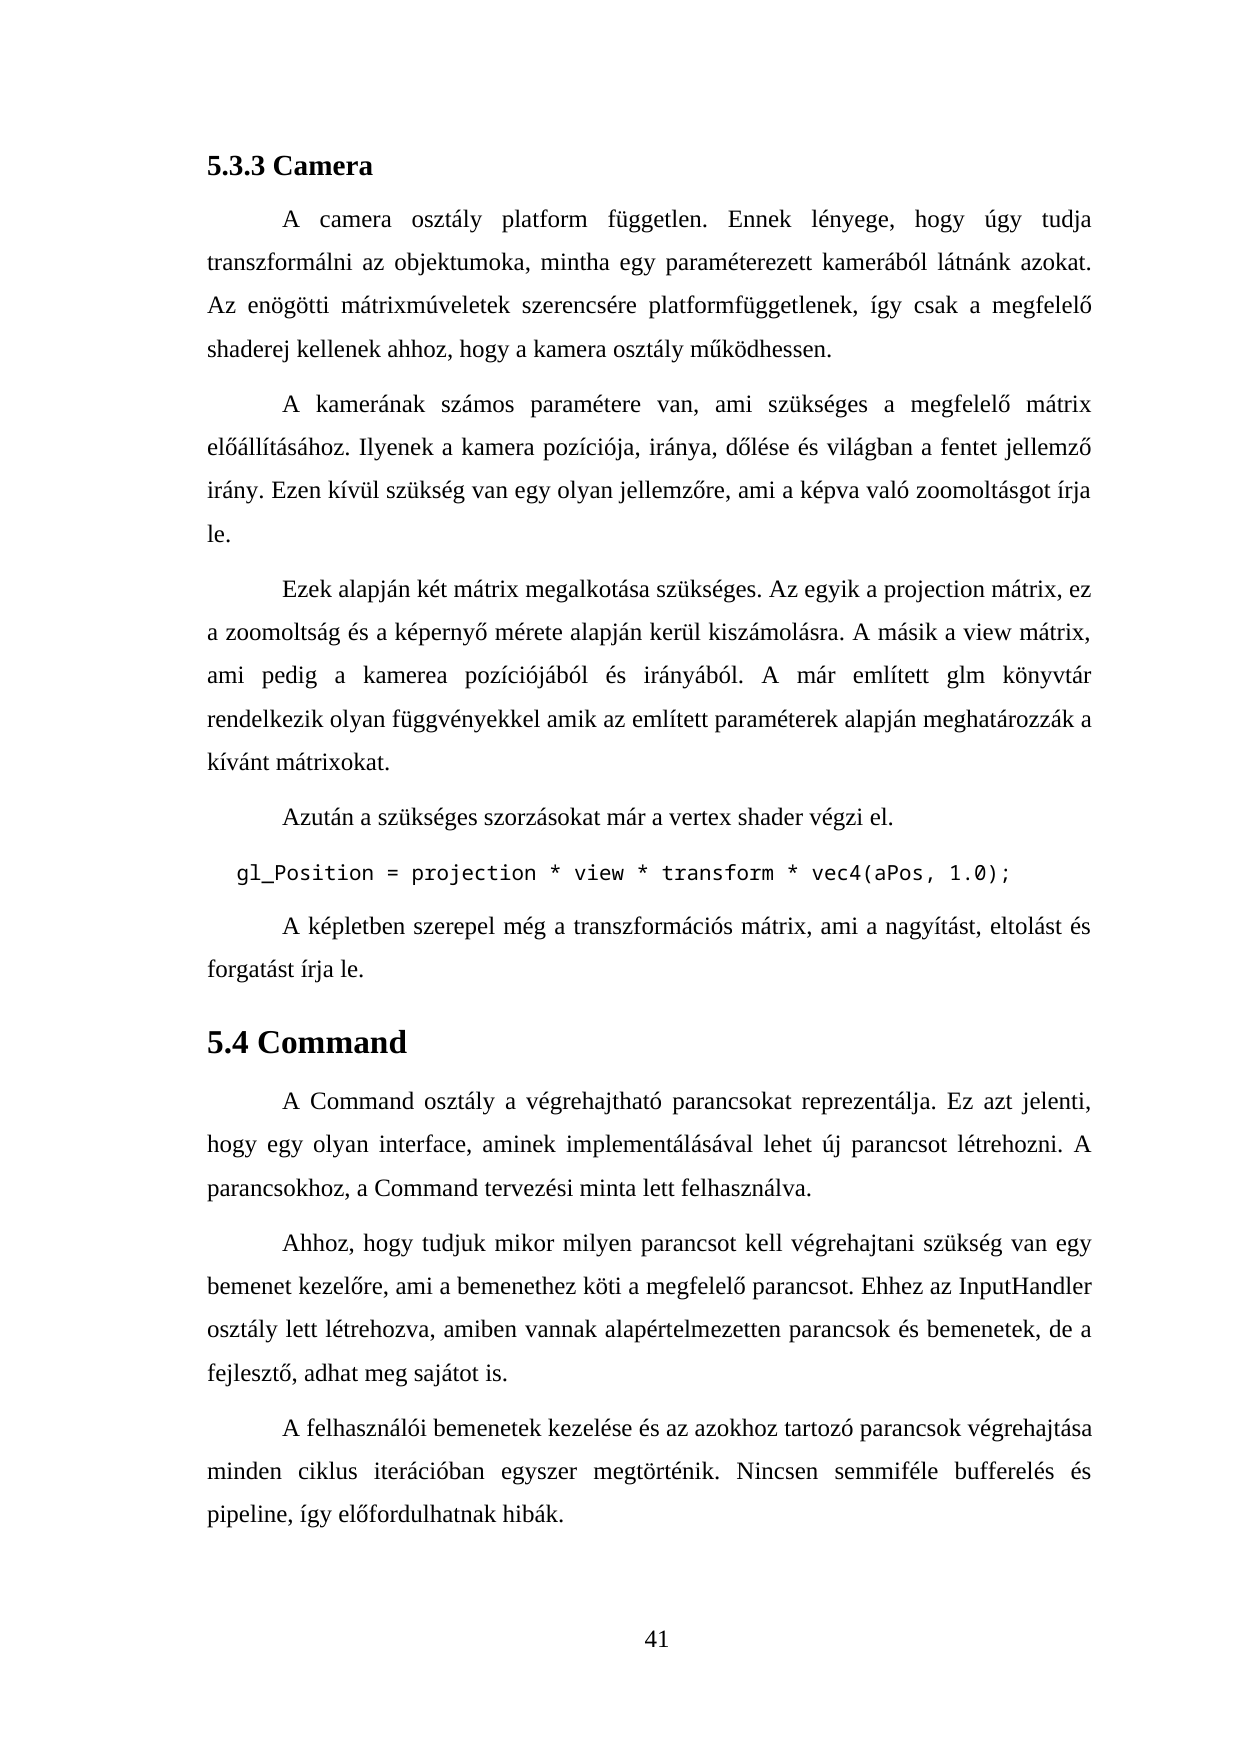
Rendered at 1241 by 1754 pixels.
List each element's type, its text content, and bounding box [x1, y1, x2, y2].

text gl_Position = projection * view * transform * vec4(aPos, 1.0); [236, 858, 1092, 886]
text A felhasználói bemenetek kezelése és az azokhoz tartozó parancsok végrehajtása minden ciklus iterációban egyszer megtörténik. Nincsen semmiféle bufferelés és pipeline, így előfordulhatnak hibák. [207, 1413, 1092, 1528]
text Ahhoz, hogy tudjuk mikor milyen parancsot kell végrehajtani szükség van egy bemenet kezelőre, ami a bemenethez köti a megfelelő parancsot. Ehhez az InputHandler osztály lett létrehozva, amiben vannak alapértelmezetten parancsok és bemenetek, de a fejlesztő, adhat meg sajátot is. [207, 1228, 1092, 1386]
subtitle Command [207, 1023, 1092, 1061]
text Azután a szükséges szorzásokat már a vertex shader végzi el. [207, 802, 1092, 831]
text A kamerának számos paramétere van, ami szükséges a megfelelő mátrix előállításához. Ilyenek a kamera pozíciója, iránya, dőlése és világban a fentet jellemző irány. Ezen kívül szükség van egy olyan jellemzőre, ami a képva való zoomoltásgot írja le. [207, 389, 1092, 547]
subtitle Camera [207, 148, 1092, 181]
text A Command osztály a végrehajtható parancsokat reprezentálja. Ez azt jelenti, hogy egy olyan interface, aminek implementálásával lehet új parancsot létrehozni. A parancsokhoz, a Command tervezési minta lett felhasználva. [207, 1086, 1092, 1201]
text Ezek alapján két mátrix megalkotása szükséges. Az egyik a projection mátrix, ez a zoomoltság és a képernyő mérete alapján kerül kiszámolásra. A másik a view mátrix, ami pedig a kamerea pozíciójából és irányából. A már említett glm könyvtár rendelkezik olyan függvényekkel amik az említett paraméterek alapján meghatározzák a kívánt mátrixokat. [207, 574, 1092, 776]
text A képletben szerepel még a transzformációs mátrix, ami a nagyítást, eltolást és forgatást írja le. [207, 911, 1092, 983]
text A camera osztály platform független. Ennek lényege, hogy úgy tudja transzformálni az objektumoka, mintha egy paraméterezett kamerából látnánk azokat. Az enögötti mátrixmúveletek szerencsére platformfüggetlenek, így csak a megfelelő shaderej kellenek ahhoz, hogy a kamera osztály működhessen. [207, 204, 1092, 362]
